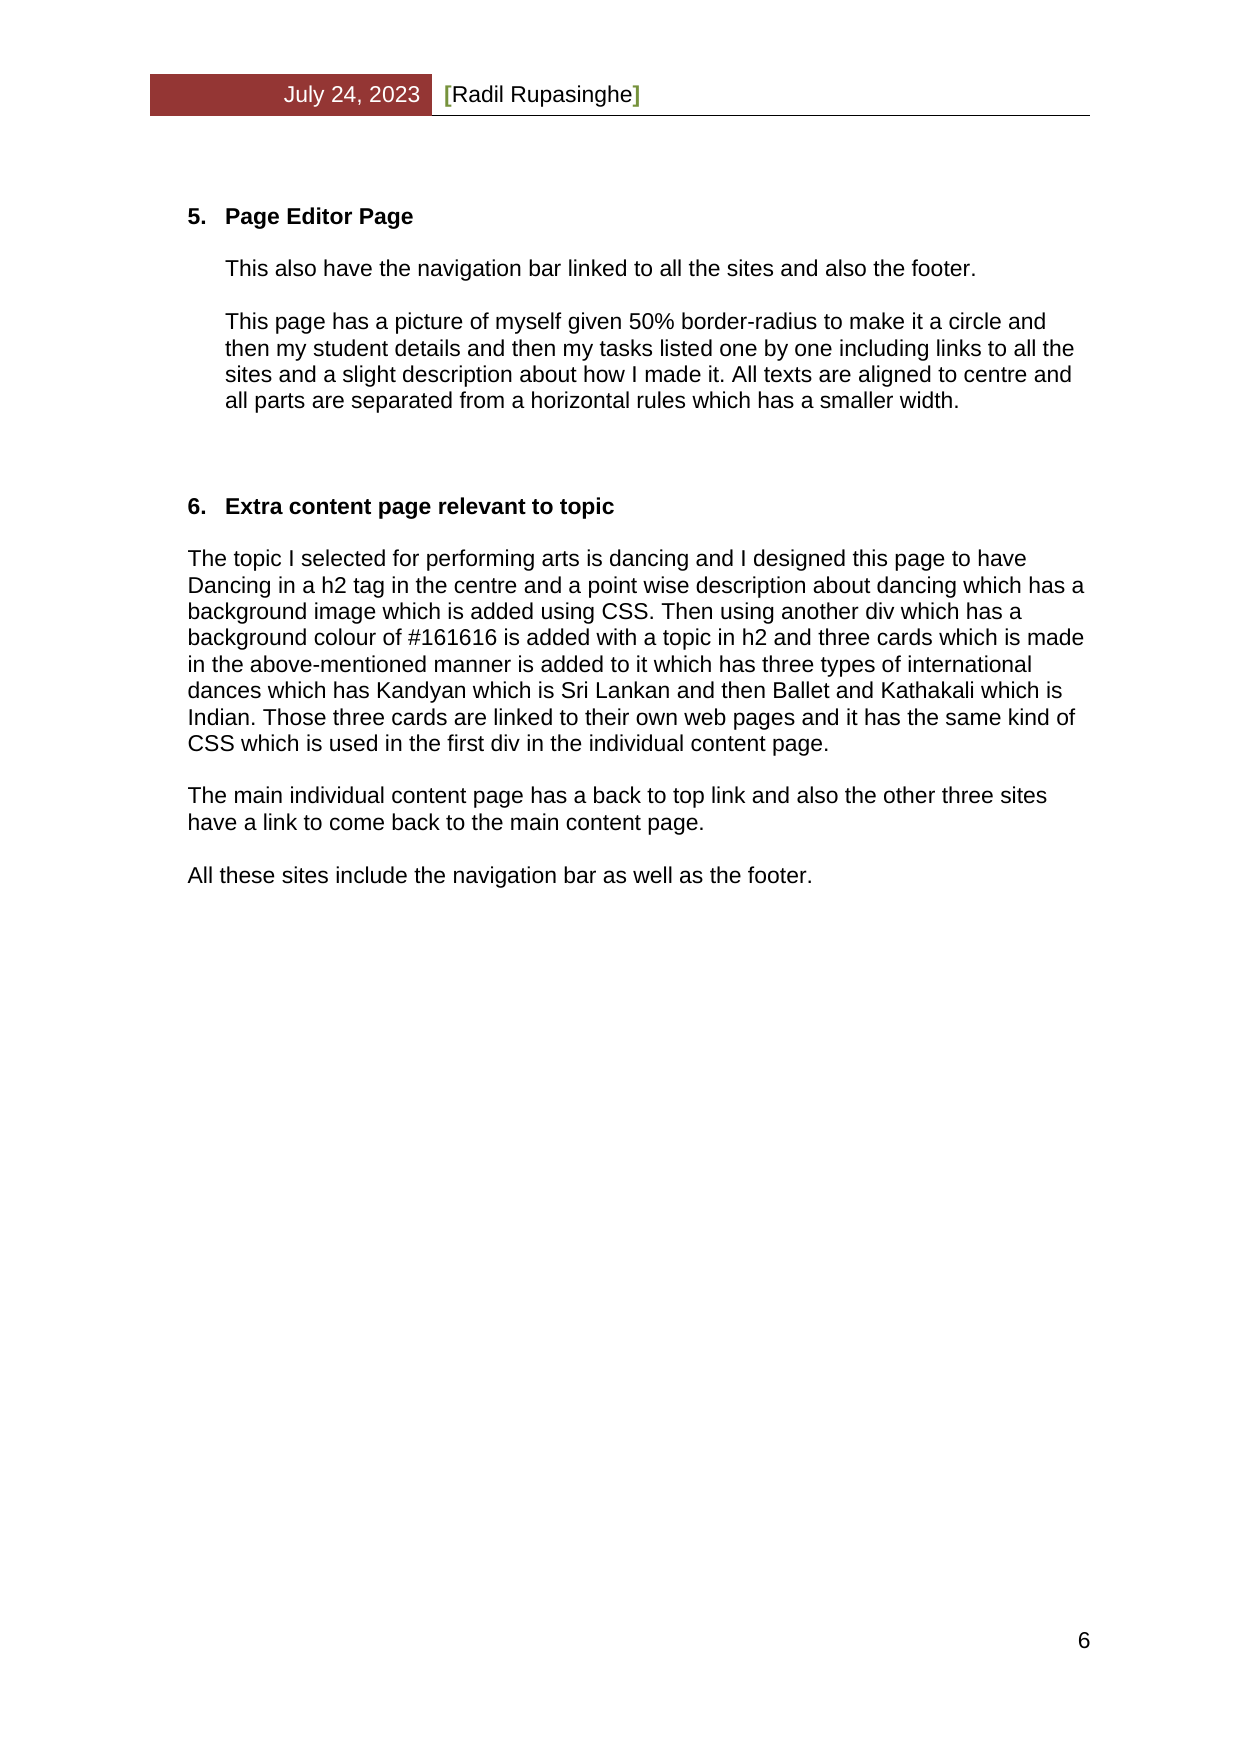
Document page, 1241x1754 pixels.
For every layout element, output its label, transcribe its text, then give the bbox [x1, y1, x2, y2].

list Extra content page relevant to topic [187, 493, 1090, 519]
text The main individual content page has a back to top link and also the other three sites have a link to come back to the main content page. [187, 782, 1090, 835]
text The topic I selected for performing arts is dancing and I designed this page to have Dancing in a h2 tag in the centre and a point wise description about dancing which has a background image which is added using CSS. Then using another div which has a background colour of #161616 is added with a topic in h2 and three cards which is made in the above-mentioned manner is added to it which has three types of international dances which has Kandyan which is Sri Lankan and then Ballet and Kathakali which is Indian. Those three cards are linked to their own web pages and it has the same kind of CSS which is used in the first div in the individual content page. [187, 545, 1090, 756]
list This also have the navigation bar linked to all the sites and also the footer. [225, 255, 1090, 282]
text All these sites include the navigation bar as well as the footer. [187, 862, 1090, 888]
list Page Editor Page [187, 203, 1090, 229]
list This page has a picture of myself given 50% border-radius to make it a circle and then my student details and then my tasks listed one by one including links to all the sites and a slight description about how I made it. All texts are aligned to centre and all parts are separated from a horizontal rules which has a smaller width. [225, 308, 1090, 413]
